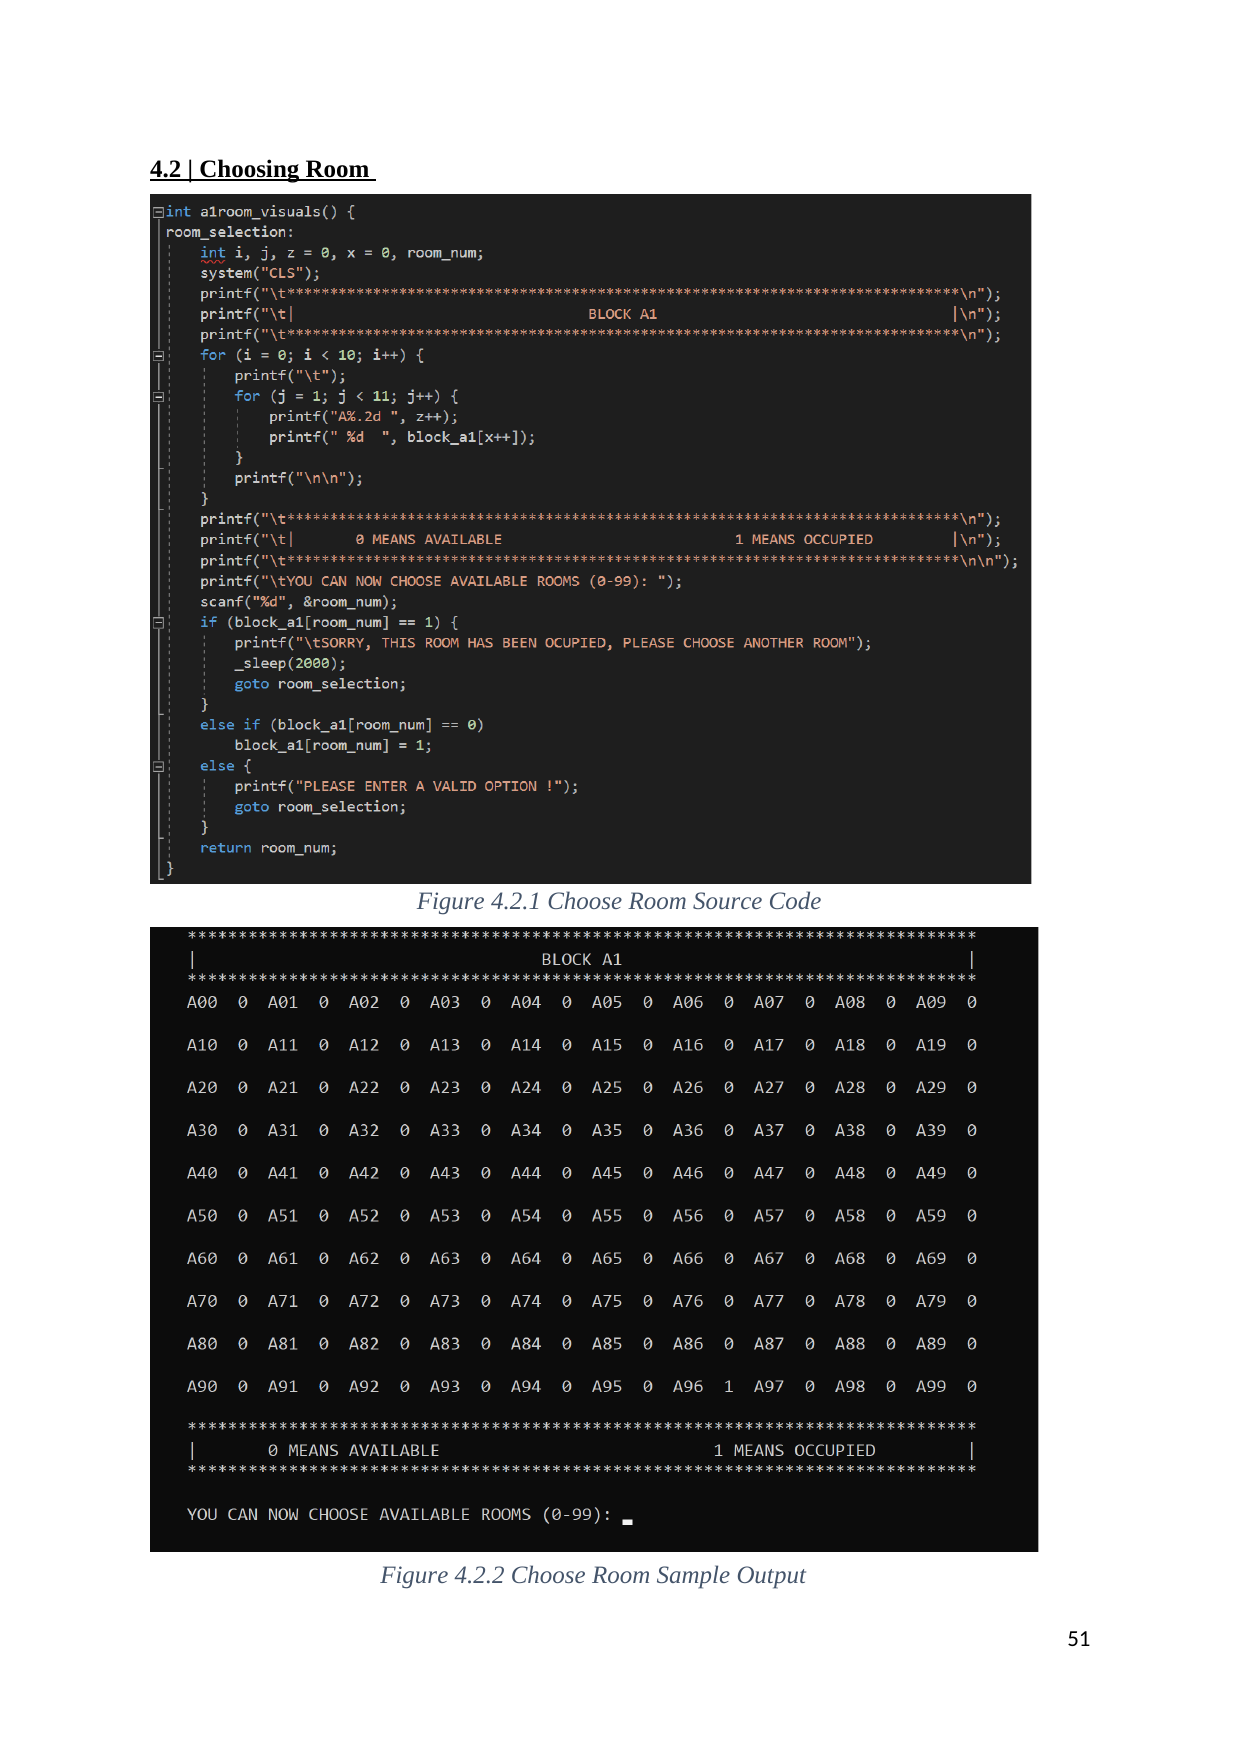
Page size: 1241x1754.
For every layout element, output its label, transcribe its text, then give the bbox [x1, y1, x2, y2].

subtitle 4.2 | Choosing Room [150, 154, 1090, 183]
picture [150, 927, 1039, 1552]
picture [150, 194, 1032, 884]
